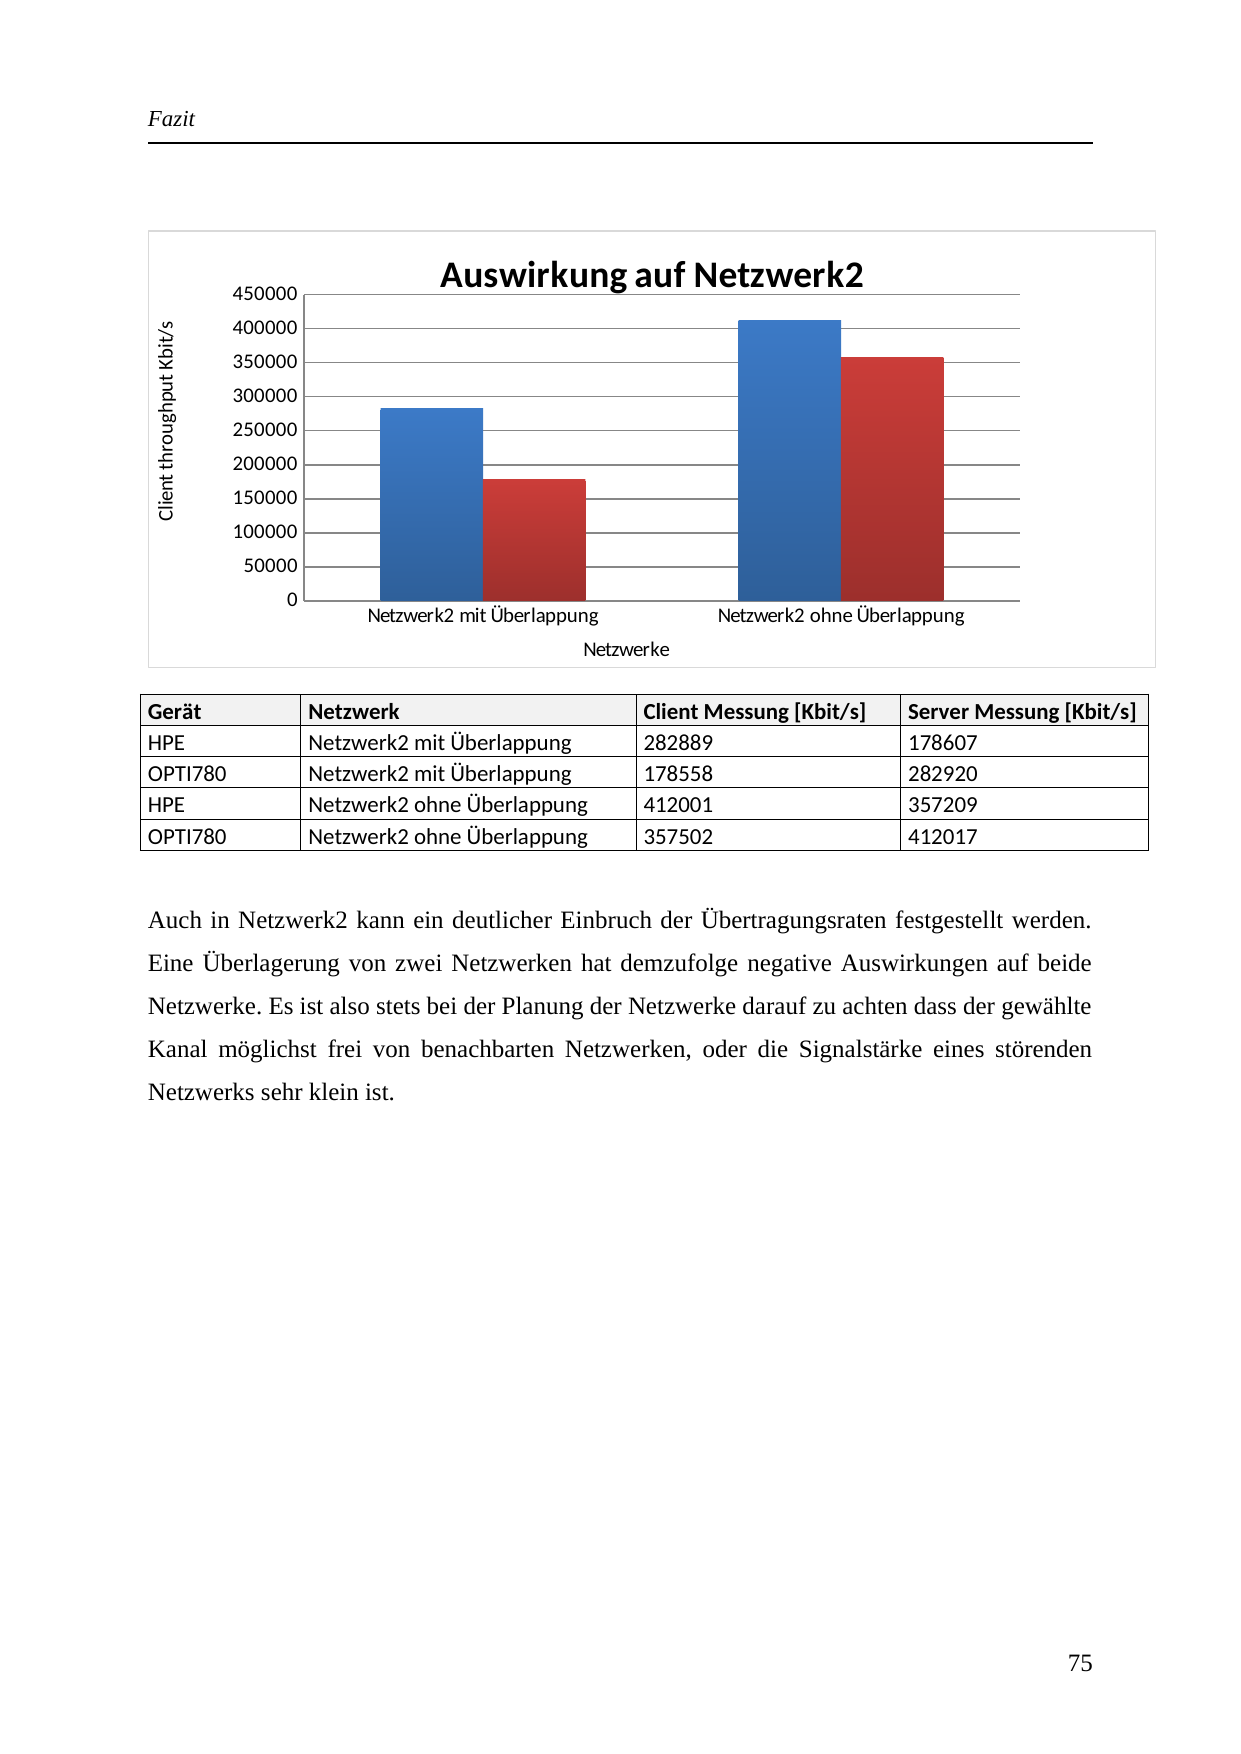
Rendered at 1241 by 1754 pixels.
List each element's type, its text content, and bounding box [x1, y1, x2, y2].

table_cell 178607 [901, 726, 1148, 756]
table_header Gerät [141, 695, 300, 725]
table_cell Netzwerk2 ohne Überlappung [301, 820, 636, 850]
table_cell 412017 [901, 820, 1148, 850]
table_cell 357502 [637, 820, 900, 850]
table_cell OPTI780 [141, 820, 300, 850]
table_header Client Messung [Kbit/s] [637, 695, 900, 725]
table_cell HPE [141, 726, 300, 756]
table_cell Netzwerk2 mit Überlappung [301, 726, 636, 756]
table_cell Netzwerk2 mit Überlappung [301, 757, 636, 787]
text Auch in Netzwerk2 kann ein deutlicher Einbruch der Übertragungsraten festgestellt werden. Eine Überlagerung von zwei Netzwerken hat demzufolge negative Auswirkungen auf beide Netzwerke. Es ist also stets bei der Planung der Netzwerke darauf zu achten dass der gewählte Kanal möglichst frei von benachbarten Netzwerken, oder die Signalstärke eines störenden Netzwerks sehr klein ist. [148, 905, 1093, 1106]
table_cell 282920 [901, 757, 1148, 787]
table_cell HPE [141, 788, 300, 818]
table_header Netzwerk [301, 695, 636, 725]
table_cell 178558 [637, 757, 900, 787]
table_header Server Messung [Kbit/s] [901, 695, 1148, 725]
table_cell Netzwerk2 ohne Überlappung [301, 788, 636, 818]
table_cell OPTI780 [141, 757, 300, 787]
table_cell 357209 [901, 788, 1148, 818]
table_cell 412001 [637, 788, 900, 818]
table_cell 282889 [637, 726, 900, 756]
